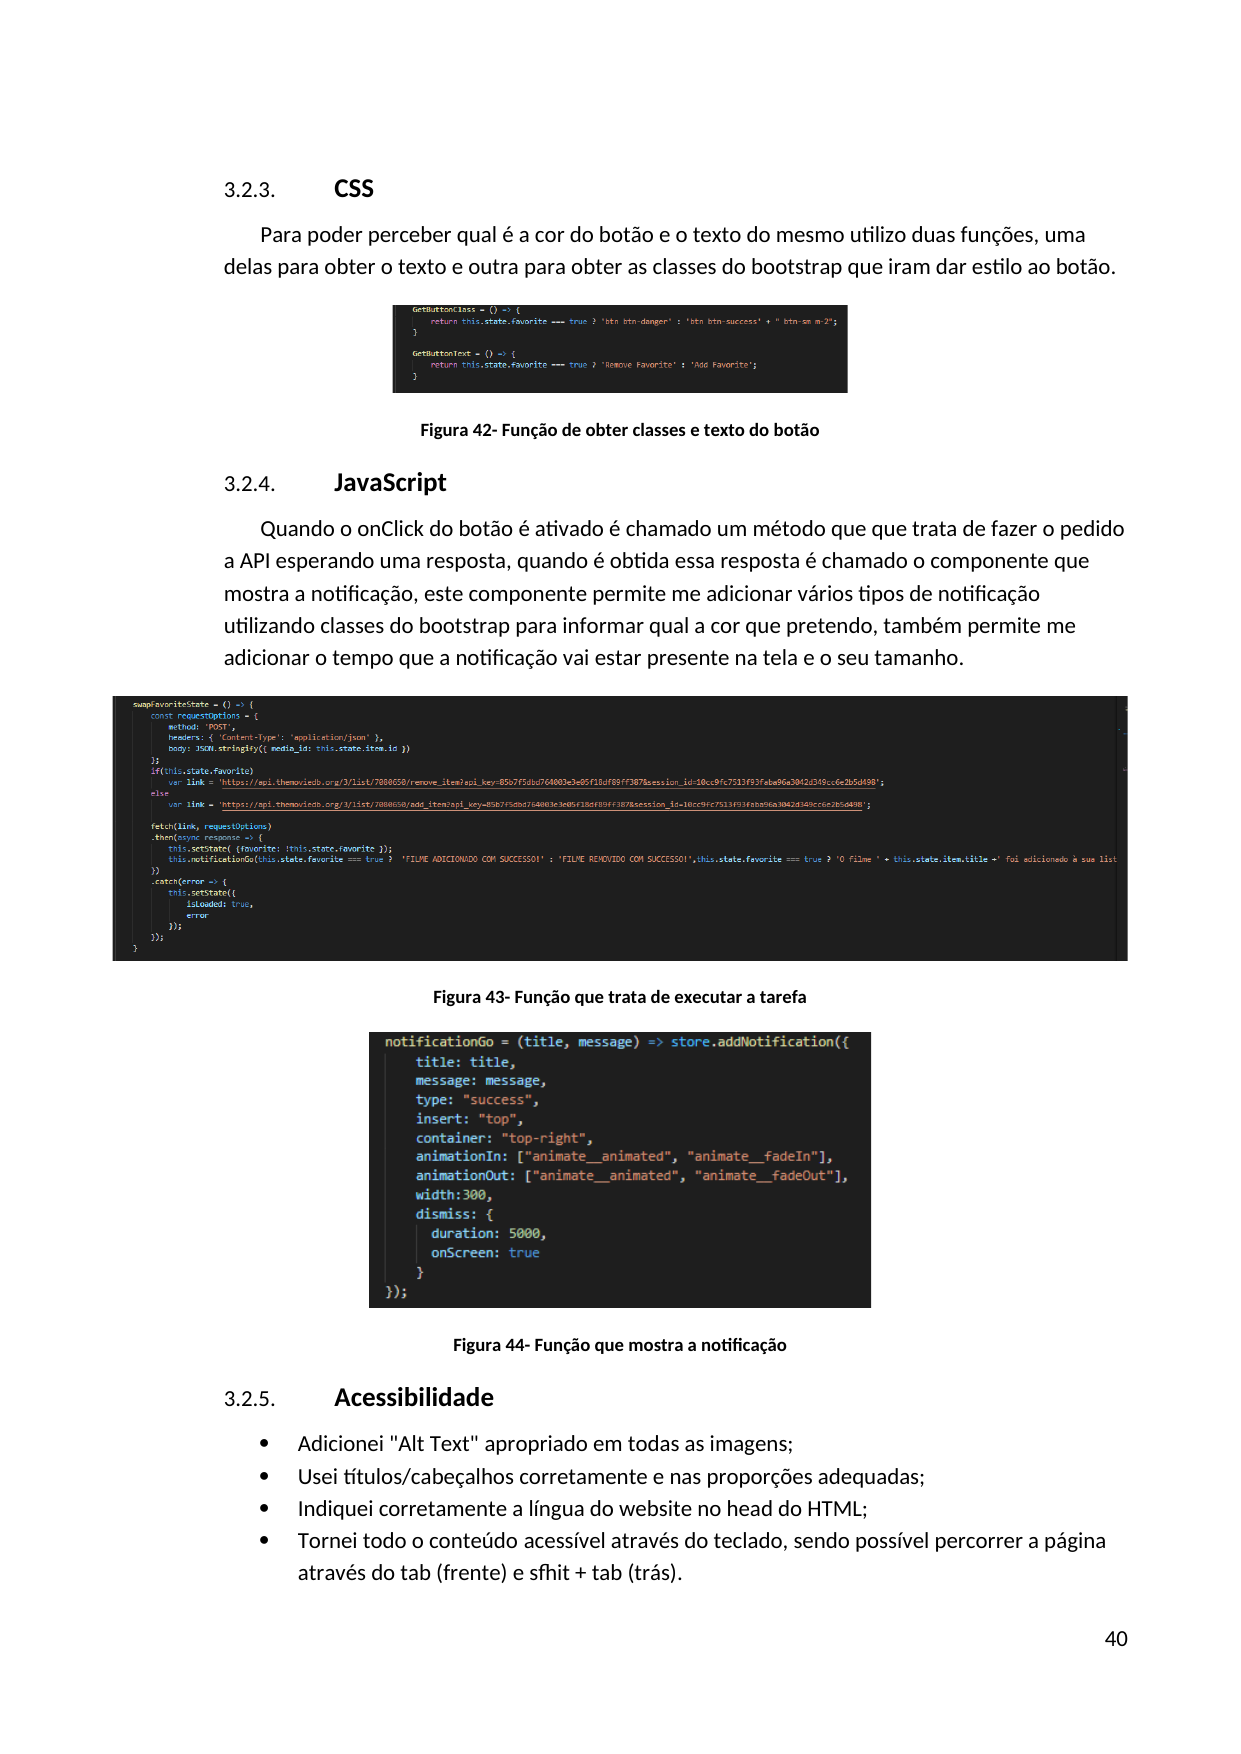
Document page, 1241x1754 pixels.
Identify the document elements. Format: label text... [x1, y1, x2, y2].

subtitle Acessibilidade [186, 1380, 1128, 1413]
text Quando o onClick do botão é ativado é chamado um método que que trata de fazer o pedido a API esperando uma resposta, quando é obtida essa resposta é chamado o componente que mostra a notificação, este componente permite me adicionar vários tipos de notificação utilizando classes do bootstrap para informar qual a cor que pretendo, também permite me adicionar o tempo que a notificação vai estar presente na tela e o seu tamanho. [223, 514, 1128, 671]
subtitle JavaScript [186, 465, 1128, 498]
subtitle CSS [186, 171, 1128, 204]
list Tornei todo o conteúdo acessível através do teclado, sendo possível percorrer a página através do tab (frente) e sfhit + tab (trás). [260, 1526, 1128, 1586]
picture [112, 696, 1128, 961]
text Figura 42- Função de obter classes e texto do botão [112, 418, 1128, 441]
picture [369, 1032, 872, 1308]
list Adicionei "Alt Text" apropriado em todas as imagens; [260, 1429, 1128, 1458]
list Indiquei corretamente a língua do website no head do HTML; [260, 1494, 1128, 1522]
text Para poder perceber qual é a cor do botão e o texto do mesmo utilizo duas funções, uma delas para obter o texto e outra para obter as classes do bootstrap que iram dar estilo ao botão. [223, 220, 1128, 281]
text Figura 44- Função que mostra a notificação [112, 1333, 1128, 1356]
text Figura 43- Função que trata de executar a tarefa [112, 985, 1128, 1008]
list Usei títulos/cabeçalhos corretamente e nas proporções adequadas; [260, 1462, 1128, 1490]
picture [392, 305, 848, 393]
